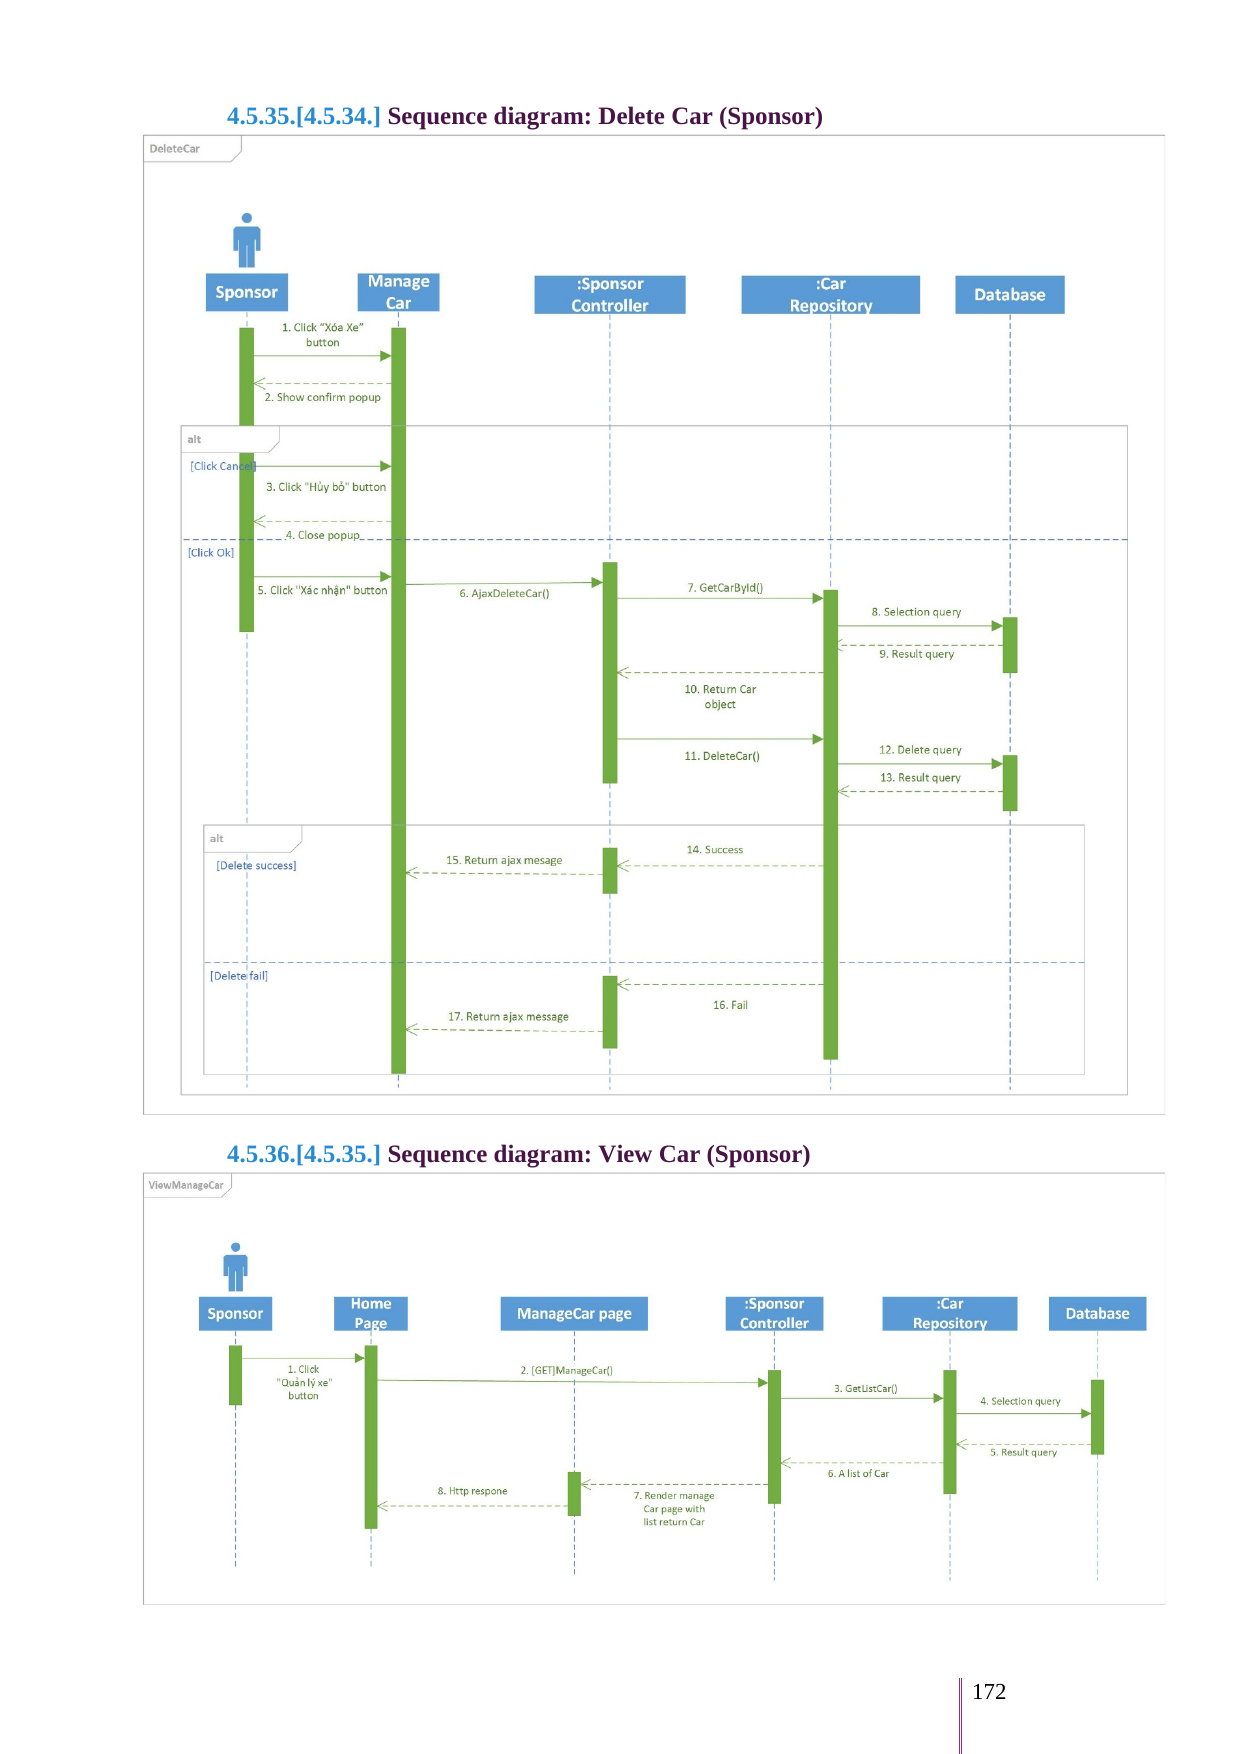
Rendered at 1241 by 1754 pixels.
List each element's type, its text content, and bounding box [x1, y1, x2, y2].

picture [142, 134, 1166, 1115]
subtitle Sequence diagram: Delete Car (Sponsor) [227, 101, 1165, 130]
subtitle Sequence diagram: View Car (Sponsor) [227, 1139, 1165, 1168]
picture [142, 1172, 1166, 1605]
